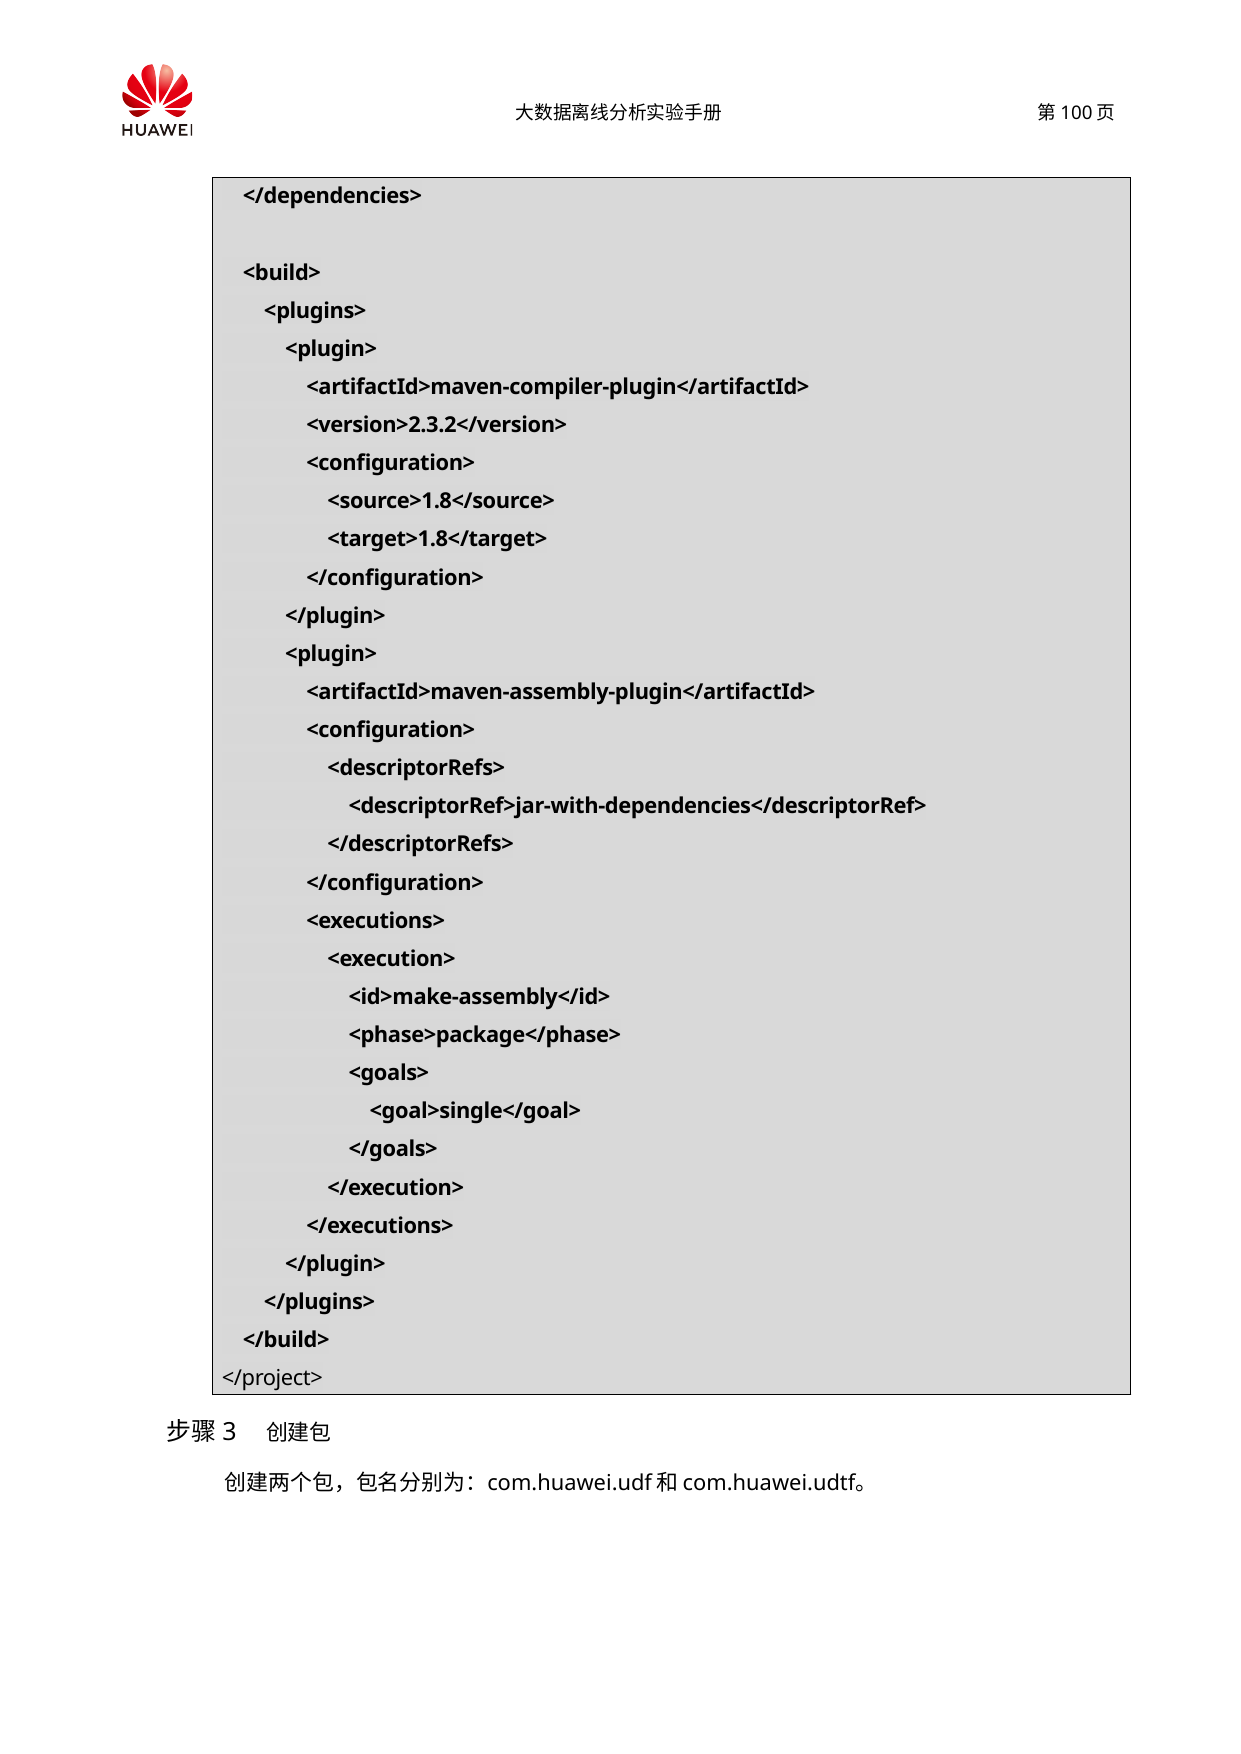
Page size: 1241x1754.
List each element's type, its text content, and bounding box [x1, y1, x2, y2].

text <plugins> [213, 292, 1130, 324]
text <plugin> [213, 330, 1130, 363]
text <artifactId>maven-assembly-plugin</artifactId> [213, 673, 1130, 706]
text <target>1.8</target> [213, 520, 1130, 553]
text <artifactId>maven-compiler-plugin</artifactId> [213, 368, 1130, 401]
text <source>1.8</source> [213, 482, 1130, 515]
text </configuration> [213, 558, 1130, 591]
text <configuration> [213, 444, 1130, 477]
text <configuration> [213, 711, 1130, 744]
text </descriptorRefs> [213, 825, 1130, 858]
text </plugins> [213, 1283, 1130, 1316]
text 创建两个包，包名分别为：com.huawei.udf和com.huawei.udtf。 [224, 1465, 1122, 1496]
text <execution> [213, 940, 1130, 973]
text <version>2.3.2</version> [213, 406, 1130, 439]
text </build> [213, 1321, 1130, 1354]
text <plugin> [213, 635, 1130, 668]
text <descriptorRefs> [213, 749, 1130, 782]
text </configuration> [213, 863, 1130, 896]
text </execution> [213, 1168, 1130, 1201]
text <phase>package</phase> [213, 1016, 1130, 1049]
text </dependencies> [213, 178, 1130, 210]
text </project> [213, 1359, 1130, 1394]
text 创建包 [236, 1412, 1122, 1448]
text <executions> [213, 902, 1130, 934]
text </plugin> [213, 597, 1130, 629]
text <descriptorRef>jar-with-dependencies</descriptorRef> [213, 787, 1130, 820]
text </plugin> [213, 1245, 1130, 1278]
text <build> [213, 253, 1130, 286]
picture [122, 64, 193, 136]
text <id>make-assembly</id> [213, 978, 1130, 1011]
text <goals> [213, 1054, 1130, 1087]
text </executions> [213, 1207, 1130, 1239]
text </goals> [213, 1130, 1130, 1163]
text <goal>single</goal> [213, 1092, 1130, 1125]
